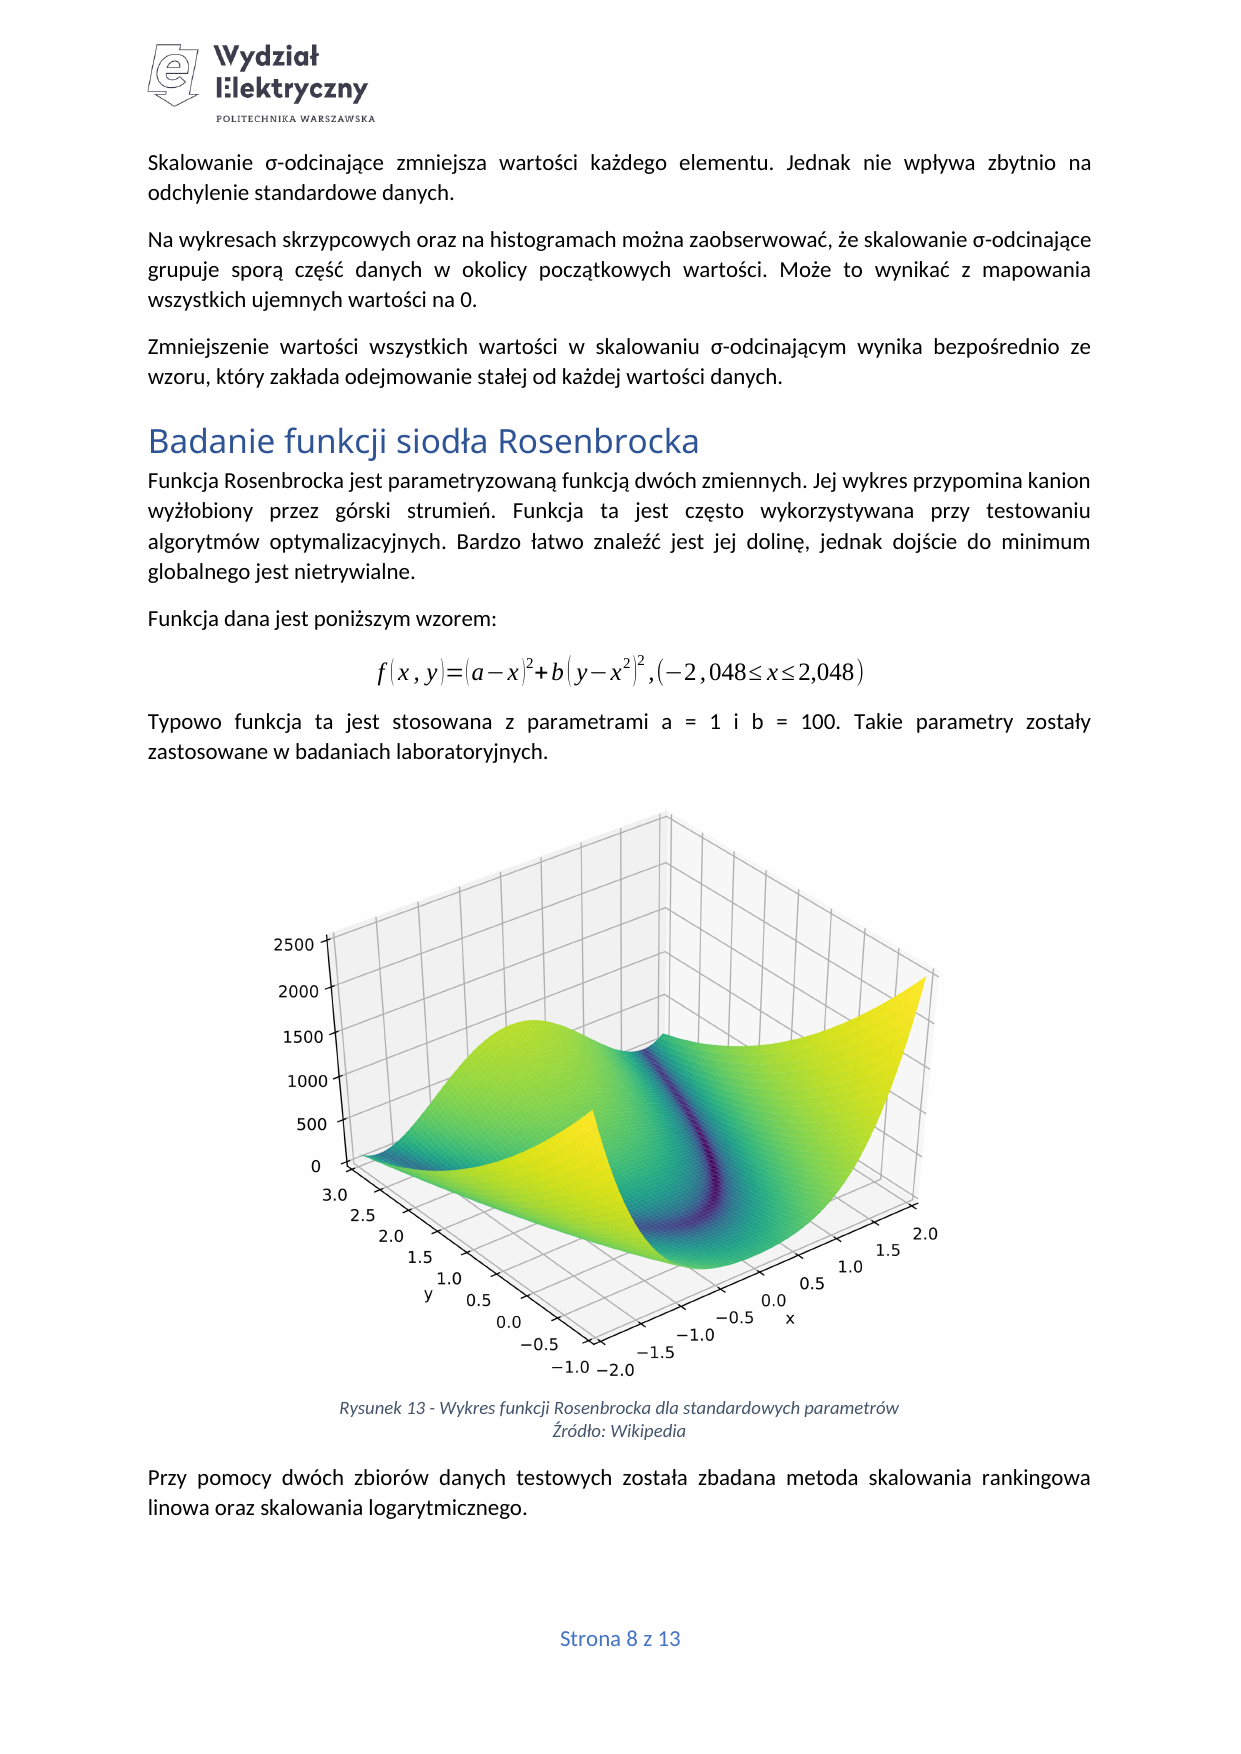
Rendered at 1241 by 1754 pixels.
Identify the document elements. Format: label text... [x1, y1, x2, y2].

text Funkcja dana jest poniższym wzorem: [148, 604, 1093, 632]
text Na wykresach skrzypcowych oraz na histogramach można zaobserwować, że skalowanie σ-odcinające grupuje sporą część danych w okolicy początkowych wartości. Może to wynikać z mapowania wszystkich ujemnych wartości na 0. [148, 225, 1093, 313]
subtitle Badanie funkcji siodła Rosenbrocka [148, 417, 1093, 463]
text Funkcja Rosenbrocka jest parametryzowaną funkcją dwóch zmiennych. Jej wykres przypomina kanion wyżłobiony przez górski strumień. Funkcja ta jest często wykorzystywana przy testowaniu algorytmów optymalizacyjnych. Bardzo łatwo znaleźć jest jej dolinę, jednak dojście do minimum globalnego jest nietrywialne. [148, 466, 1093, 585]
text Zmniejszenie wartości wszystkich wartości w skalowaniu σ-odcinającym wynika bezpośrednio ze wzoru, który zakłada odejmowanie stałej od każdej wartości danych. [148, 332, 1093, 390]
text Rysunek 13 - Wykres funkcji Rosenbrocka dla standardowych parametrów Źródło: Wikipedia [148, 1396, 1093, 1442]
picture [147, 44, 375, 122]
picture [229, 783, 1012, 1378]
text Typowo funkcja ta jest stosowana z parametrami a = 1 i b = 100. Takie parametry zostały zastosowane w badaniach laboratoryjnych. [148, 707, 1093, 765]
text Przy pomocy dwóch zbiorów danych testowych została zbadana metoda skalowania rankingowa linowa oraz skalowania logarytmicznego. [148, 1463, 1093, 1521]
text Skalowanie σ-odcinające zmniejsza wartości każdego elementu. Jednak nie wpływa zbytnio na odchylenie standardowe danych. [148, 148, 1093, 206]
